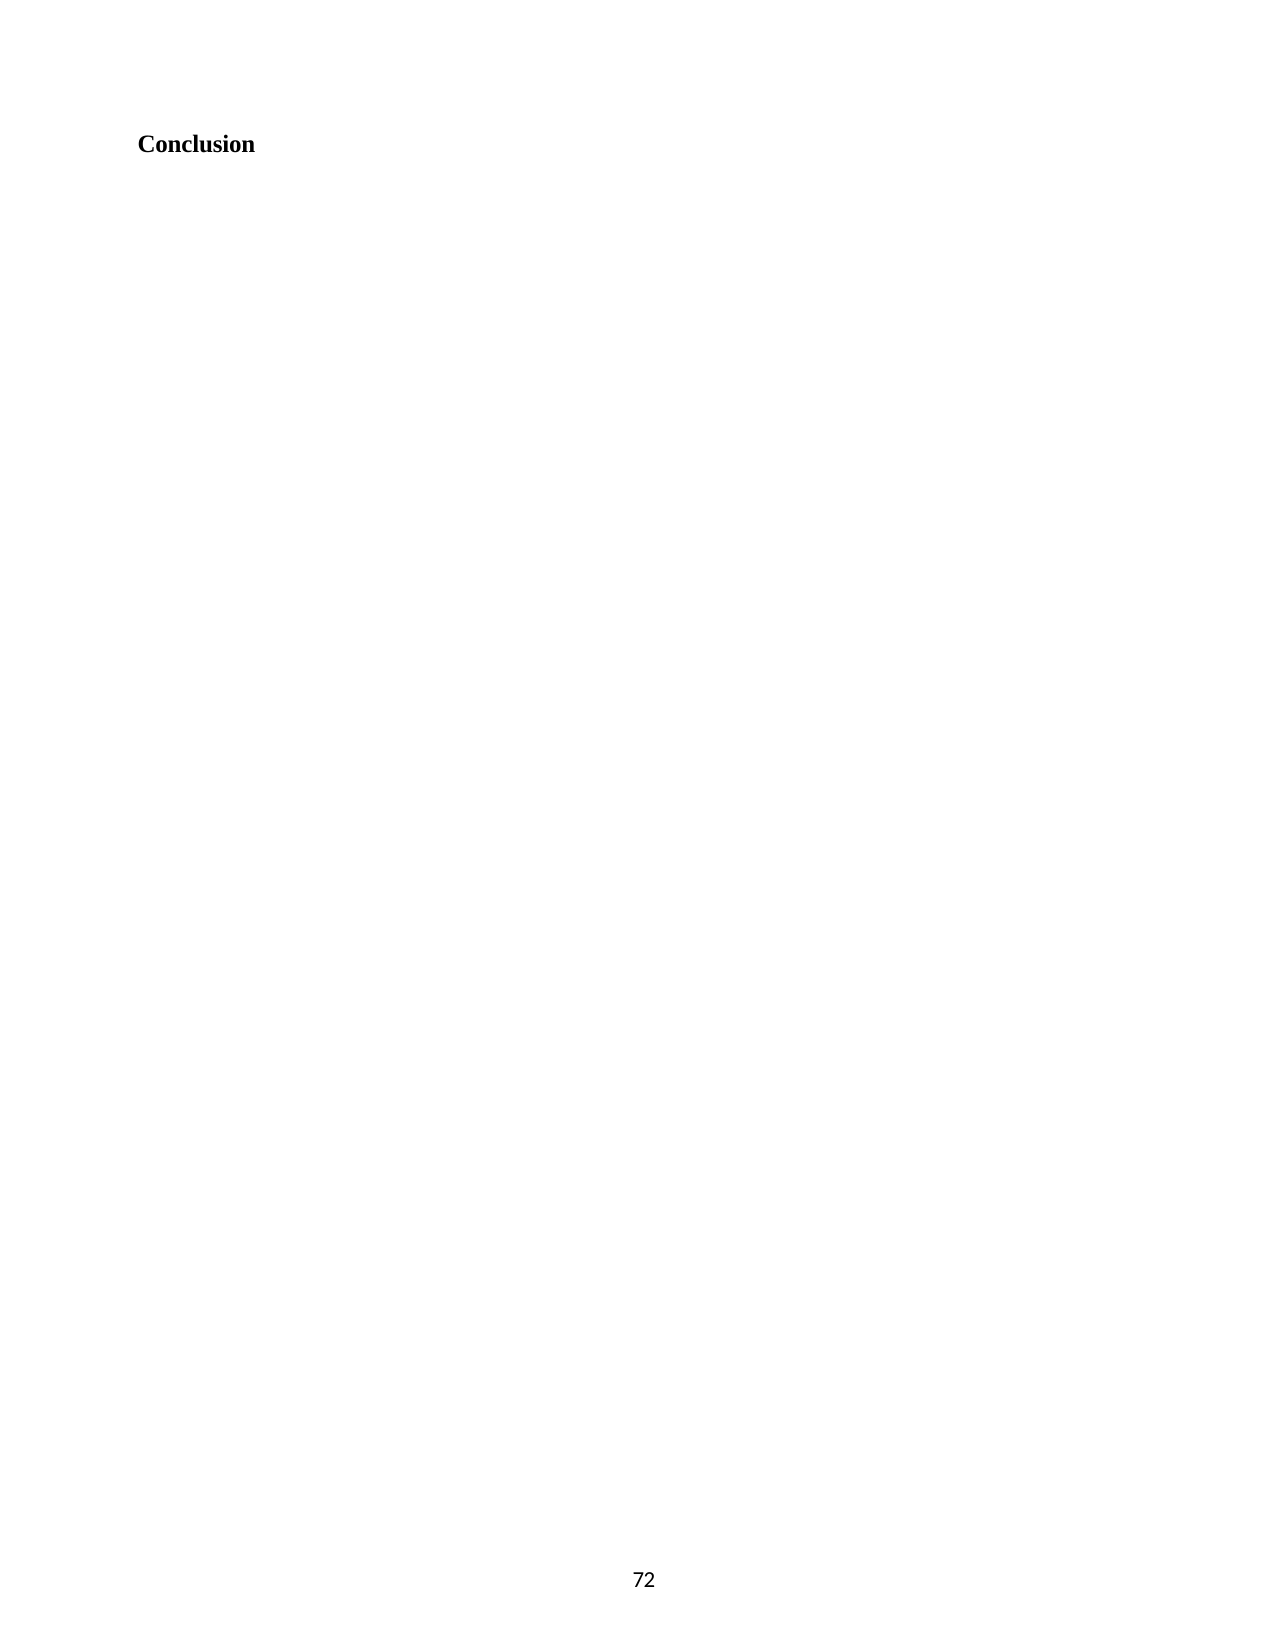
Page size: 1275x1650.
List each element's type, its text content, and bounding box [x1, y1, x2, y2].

subtitle Conclusion [137, 129, 1164, 158]
